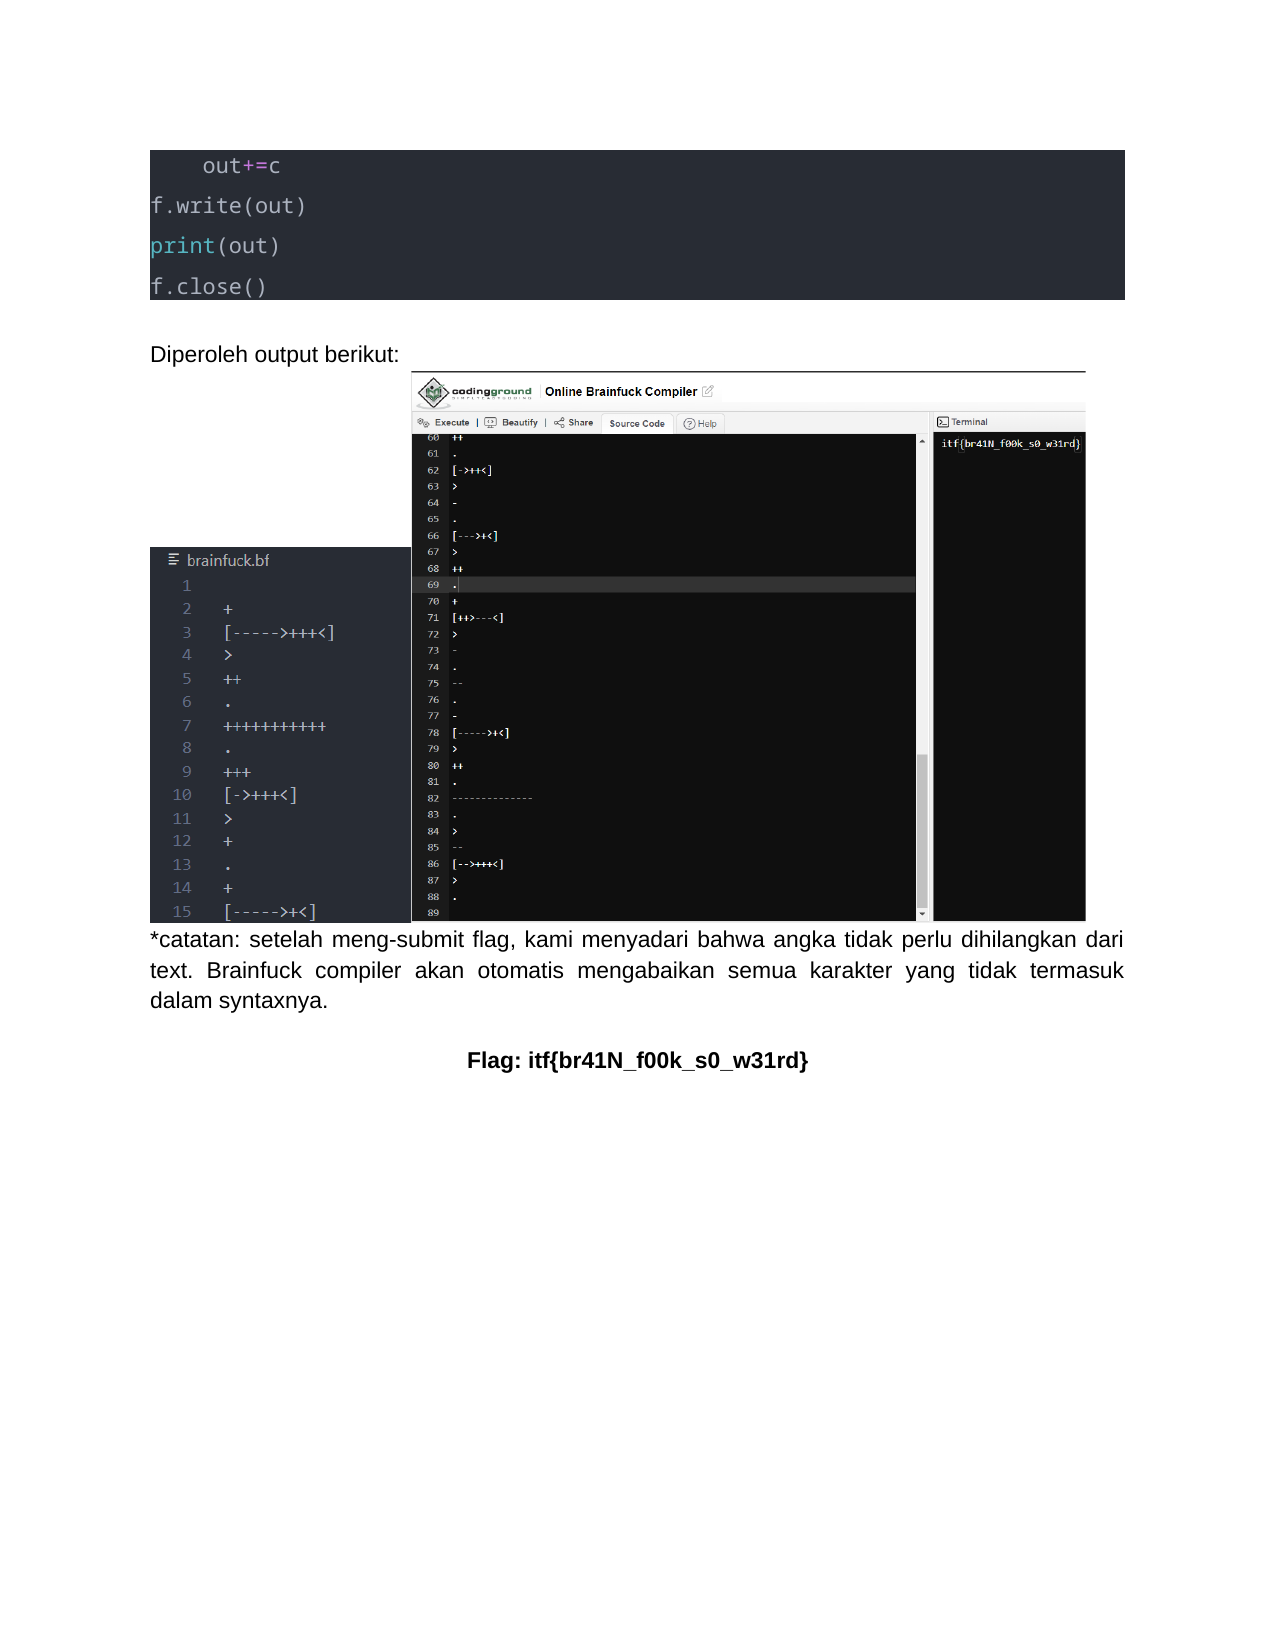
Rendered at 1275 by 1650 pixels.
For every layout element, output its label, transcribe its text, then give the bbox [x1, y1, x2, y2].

text print(out) [150, 230, 1125, 260]
text f.write(out) [150, 190, 1125, 220]
text out+=c [150, 150, 1125, 180]
text Diperoleh output berikut: [150, 341, 1125, 367]
text f.close() [150, 271, 1125, 300]
text Flag: itf{br41N_f00k_s0_w31rd} [150, 1047, 1125, 1074]
picture [150, 371, 1086, 923]
text *catatan: setelah meng-submit flag, kami menyadari bahwa angka tidak perlu dihilangkan dari text. Brainfuck compiler akan otomatis mengabaikan semua karakter yang tidak termasuk dalam syntaxnya. [150, 926, 1125, 1013]
